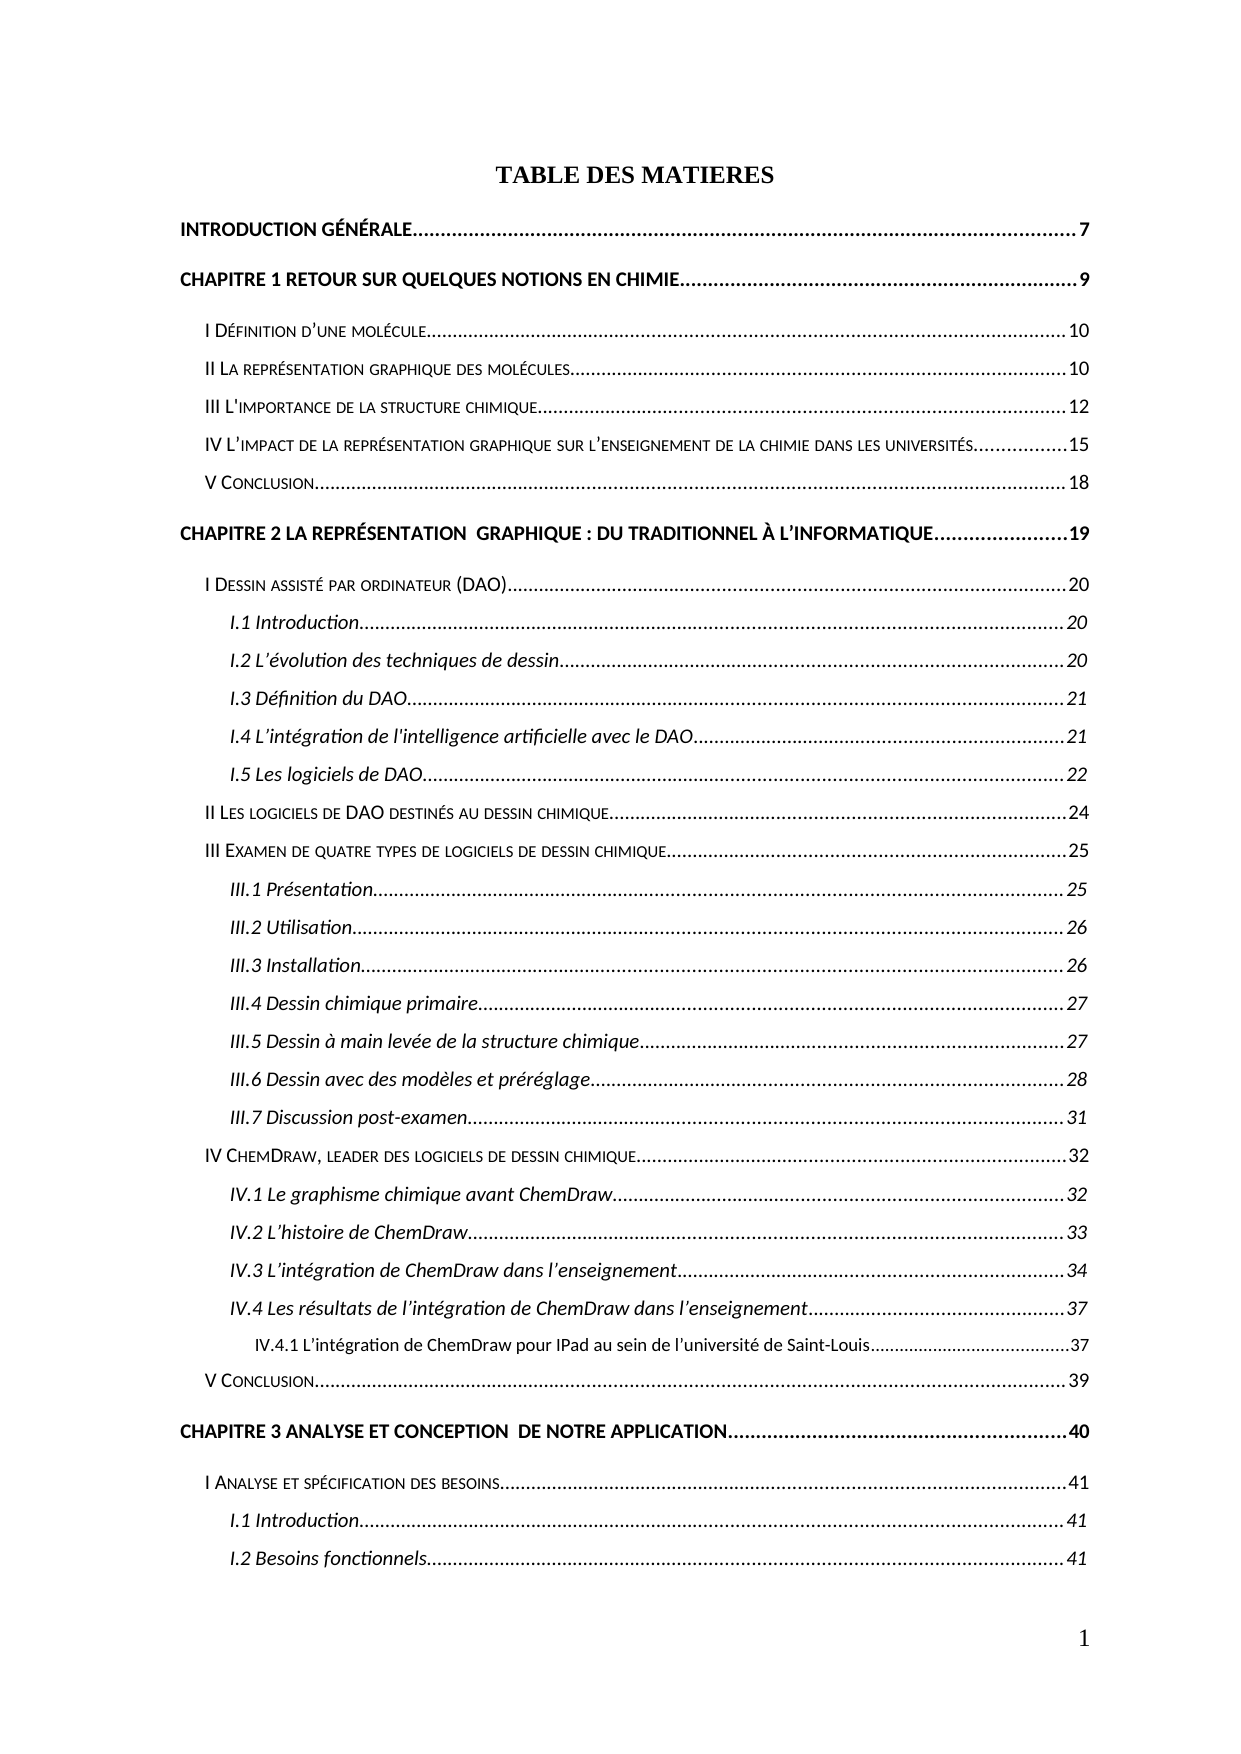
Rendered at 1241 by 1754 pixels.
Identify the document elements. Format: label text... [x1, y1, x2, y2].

text I Analyse et spécification des besoins 41 [175, 1469, 1090, 1494]
text Table des matieres [150, 160, 1090, 189]
text IV.4 Les résultats de l’intégration de ChemDraw dans l’enseignement 37 [200, 1295, 1090, 1321]
text I Définition d’une molécule 10 [175, 317, 1090, 342]
text III.3 Installation 26 [200, 952, 1090, 977]
text III Examen de quatre types de logiciels de dessin chimique 25 [175, 838, 1090, 863]
text I.2 L’évolution des techniques de dessin 20 [200, 647, 1090, 672]
text III L'importance de la structure chimique 12 [175, 393, 1090, 419]
text IV.4.1 L’intégration de ChemDraw pour IPad au sein de l’université de Saint-Louis 37 [225, 1333, 1090, 1356]
text V Conclusion 18 [175, 469, 1090, 495]
text III.7 Discussion post-examen 31 [200, 1104, 1090, 1130]
text I.1 Introduction 20 [200, 609, 1090, 634]
text V Conclusion 39 [175, 1368, 1090, 1393]
text IV L’impact de la représentation graphique sur l’enseignement de la chimie dans les universités 15 [175, 431, 1090, 457]
text II La représentation graphique des molécules 10 [175, 355, 1090, 381]
text III.6 Dessin avec des modèles et préréglage 28 [200, 1066, 1090, 1092]
text III.1 Présentation 25 [200, 876, 1090, 901]
text Introduction générale 7 [150, 216, 1090, 241]
text I Dessin assisté par ordinateur (DAO) 20 [175, 571, 1090, 596]
text Chapitre 3 Analyse et conception de notre application 40 [150, 1418, 1090, 1444]
text III.4 Dessin chimique primaire 27 [200, 990, 1090, 1016]
text IV.1 Le graphisme chimique avant ChemDraw 32 [200, 1181, 1090, 1206]
text I.3 Définition du DAO 21 [200, 685, 1090, 711]
text I.2 Besoins fonctionnels 41 [200, 1545, 1090, 1571]
text II Les logiciels de DAO destinés au dessin chimique 24 [175, 799, 1090, 825]
text IV.2 L’histoire de ChemDraw 33 [200, 1219, 1090, 1244]
text Chapitre 1 Retour sur quelques notions en chimie 9 [150, 266, 1090, 292]
text III.2 Utilisation 26 [200, 914, 1090, 939]
text I.1 Introduction 41 [200, 1507, 1090, 1532]
text I.5 Les logiciels de DAO 22 [200, 761, 1090, 787]
text IV.3 L’intégration de ChemDraw dans l’enseignement 34 [200, 1257, 1090, 1282]
text Chapitre 2 La représentation graphique : du traditionnel à l’informatique 19 [150, 520, 1090, 546]
text IV ChemDraw, leader des logiciels de dessin chimique 32 [175, 1143, 1090, 1168]
text III.5 Dessin à main levée de la structure chimique 27 [200, 1028, 1090, 1054]
text I.4 L’intégration de l'intelligence artificielle avec le DAO 21 [200, 723, 1090, 749]
